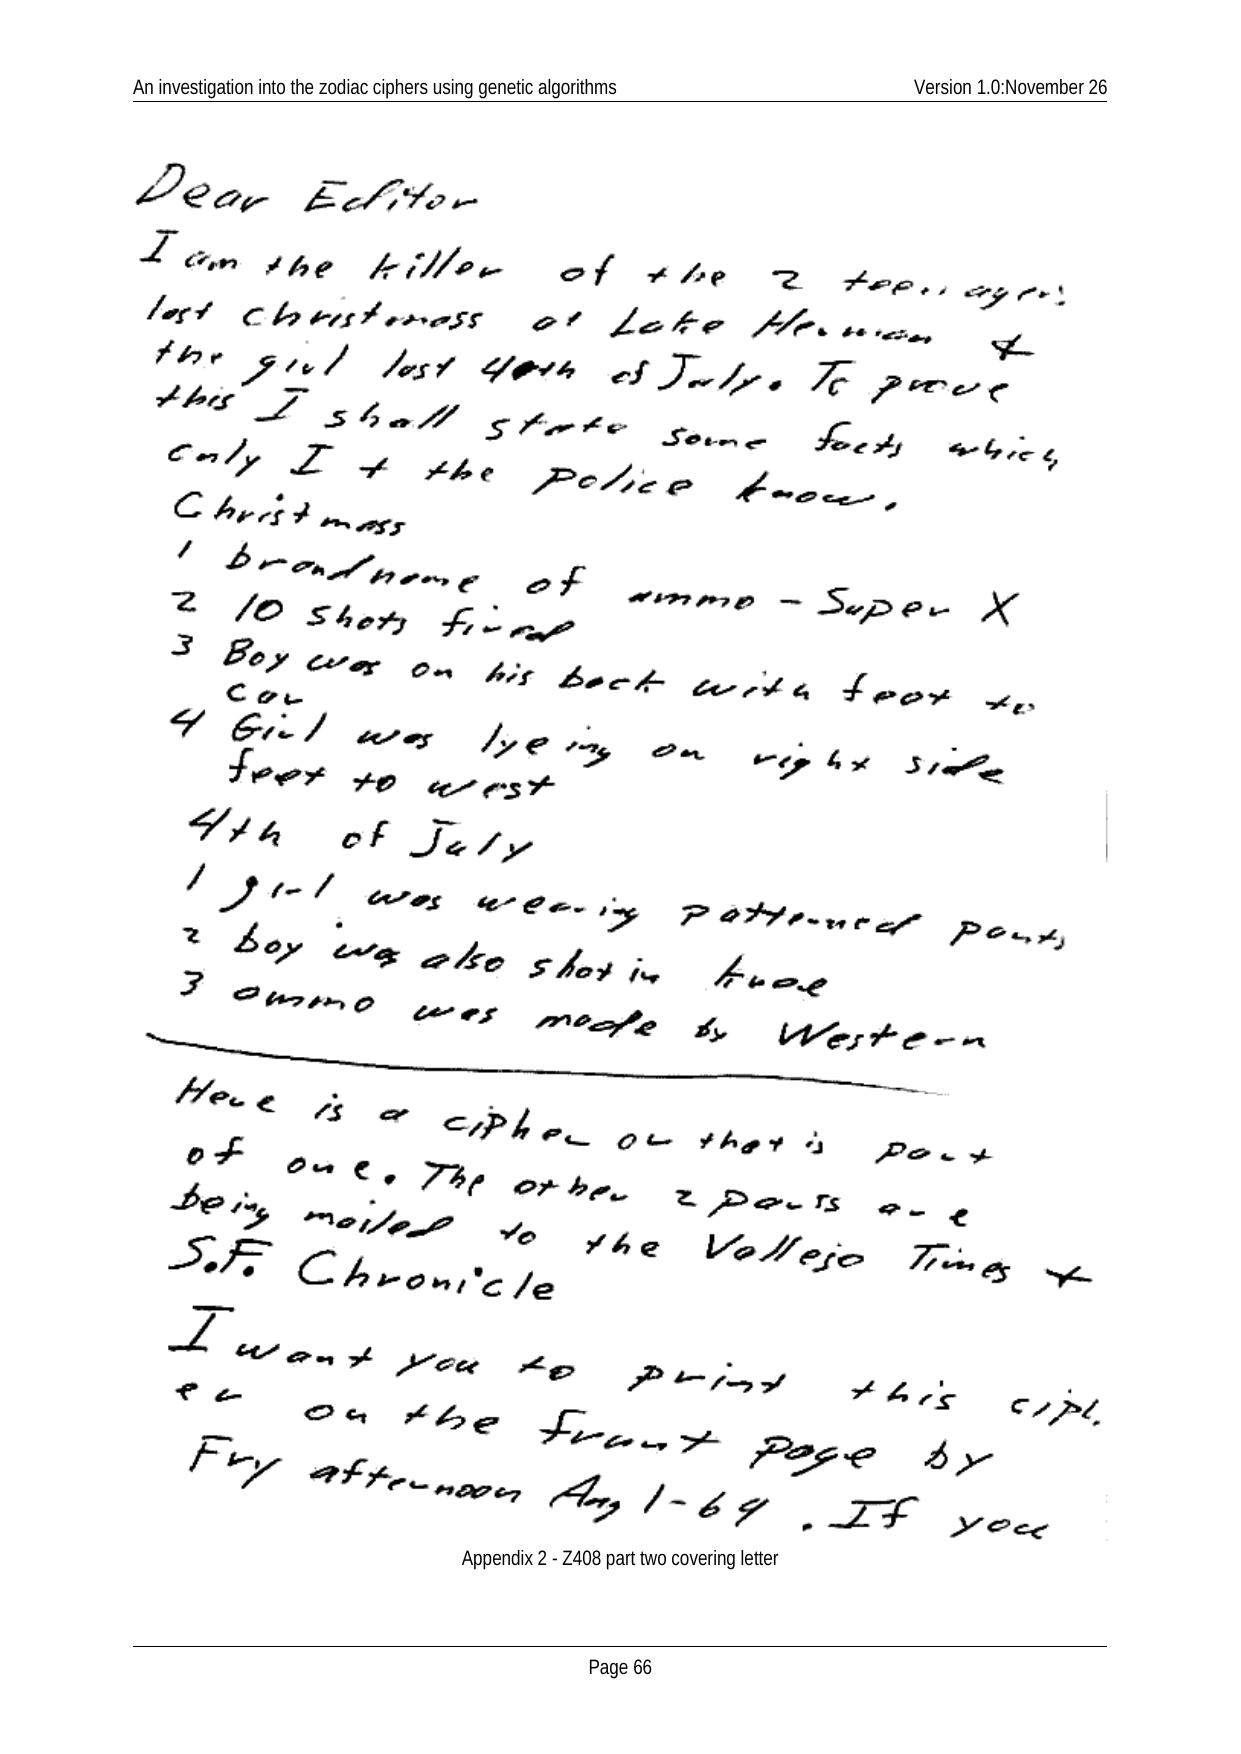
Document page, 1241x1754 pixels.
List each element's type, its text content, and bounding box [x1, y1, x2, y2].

picture [132, 161, 1108, 1547]
